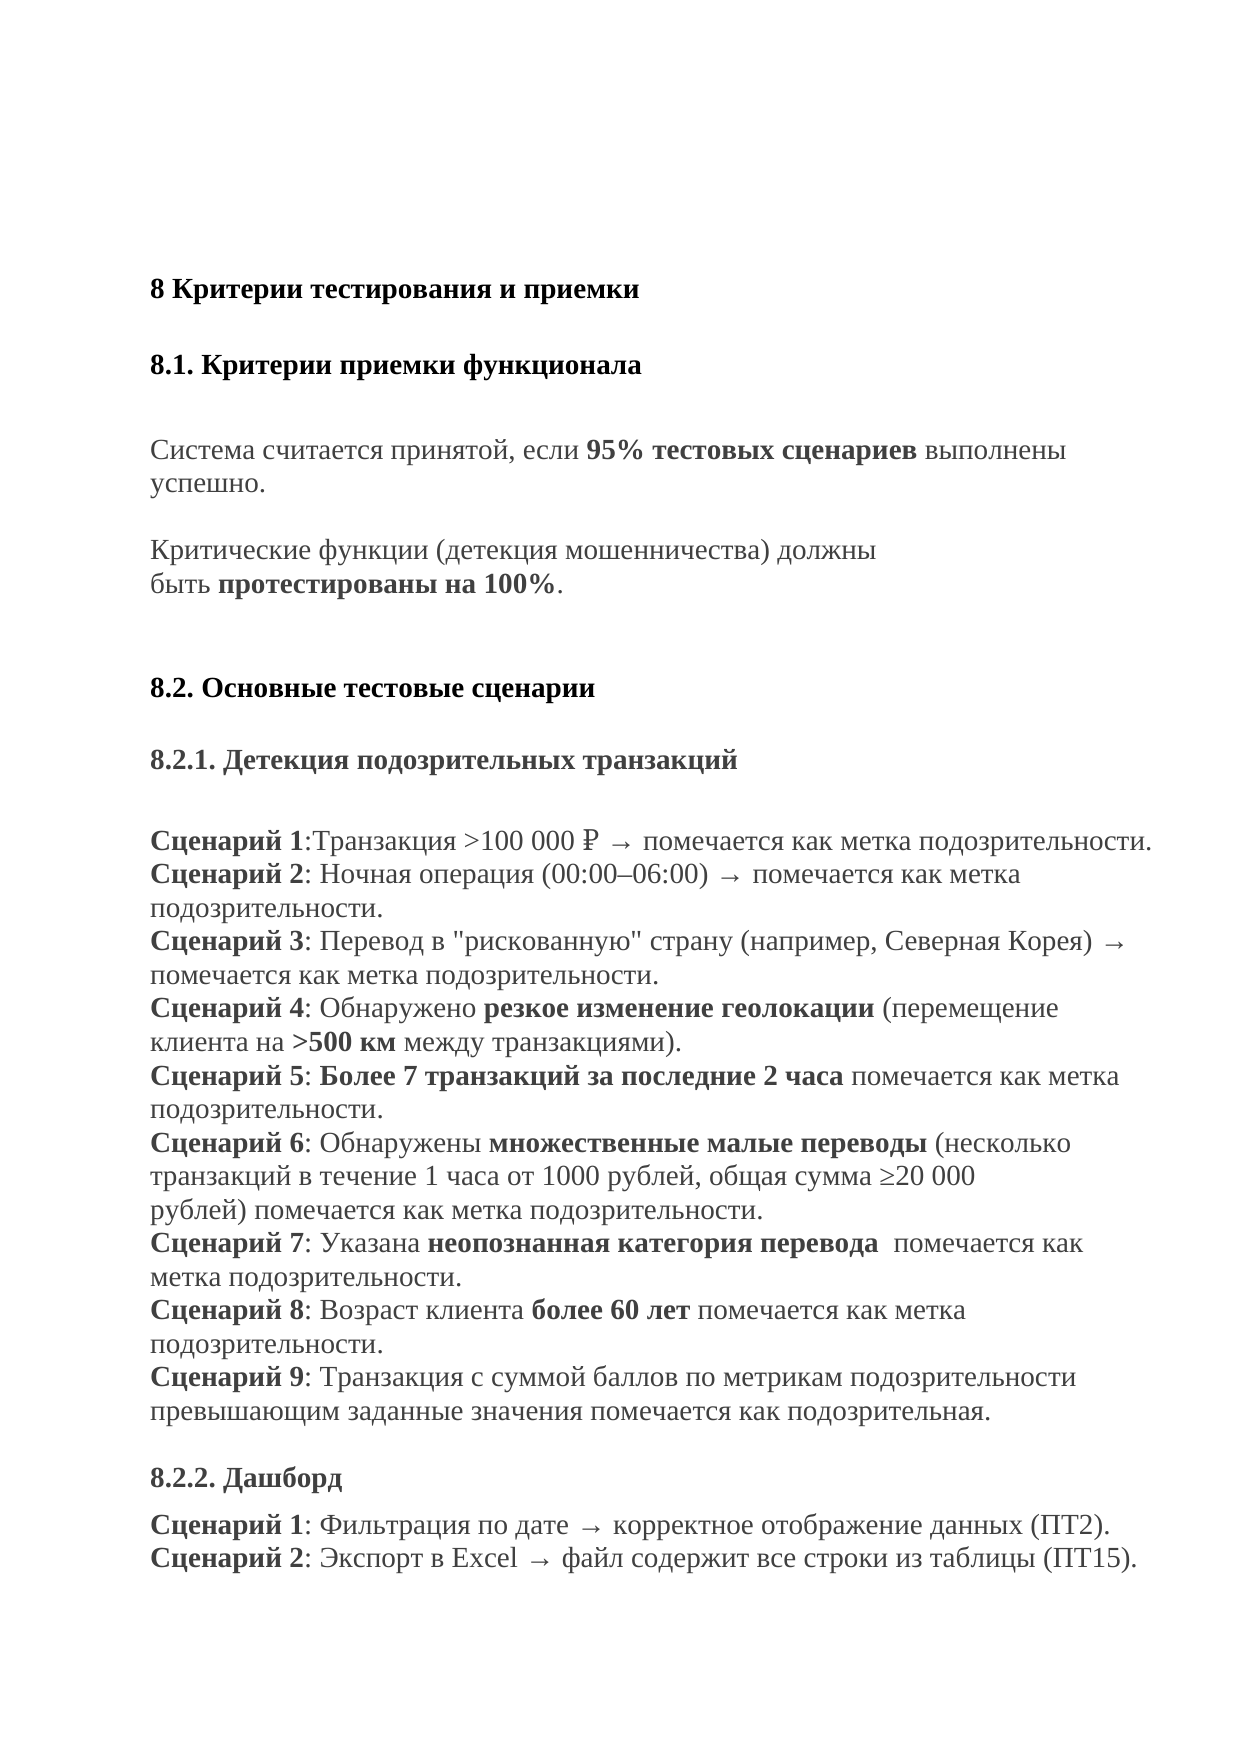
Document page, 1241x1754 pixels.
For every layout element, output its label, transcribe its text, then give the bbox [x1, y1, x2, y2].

subtitle 8 Критерии тестирования и приемки [150, 271, 1154, 305]
text Сценарий 2: Экспорт в Excel → файл содержит все строки из таблицы (ПТ15). [150, 1540, 1154, 1574]
subtitle 8.1. Критерии приемки функционала [150, 347, 1154, 381]
text Критические функции (детекция мошенничества) должны быть протестированы на 100%. [150, 532, 1154, 599]
text Сценарий 6: Обнаружены множественные малые переводы (несколько транзакций в течение 1 часа от 1000 рублей, общая сумма ≥20 000 рублей) помечается как метка подозрительности. [150, 1125, 1154, 1225]
text Сценарий 7: Указана неопознанная категория перевода помечается как метка подозрительности. [150, 1225, 1154, 1292]
text Сценарий 1:Транзакция >100 000 ₽ → помечается как метка подозрительности. [150, 823, 1154, 856]
subtitle 8.2.2. Дашборд [150, 1460, 1154, 1493]
text Сценарий 9: Транзакция с суммой баллов по метрикам подозрительности превышающим заданные значения помечается как подозрительная. [150, 1359, 1154, 1427]
subtitle 8.2. Основные тестовые сценарии [150, 671, 1154, 704]
text Сценарий 2: Ночная операция (00:00–06:00) → помечается как метка подозрительности. [150, 856, 1154, 923]
text Сценарий 1: Фильтрация по дате → корректное отображение данных (ПТ2). [150, 1507, 1154, 1540]
text Сценарий 3: Перевод в "рискованную" страну (например, Северная Корея) → помечается как метка подозрительности. [150, 923, 1154, 991]
text Система считается принятой, если 95% тестовых сценариев выполнены успешно. [150, 432, 1154, 499]
text Сценарий 5: Более 7 транзакций за последние 2 часа помечается как метка подозрительности. [150, 1058, 1154, 1125]
text Сценарий 4: Обнаружено резкое изменение геолокации (перемещение клиента на >500 км между транзакциями). [150, 991, 1154, 1058]
subtitle 8.2.1. Детекция подозрительных транзакций [150, 742, 1154, 776]
text Сценарий 8: Возраст клиента более 60 лет помечается как метка подозрительности. [150, 1292, 1154, 1359]
